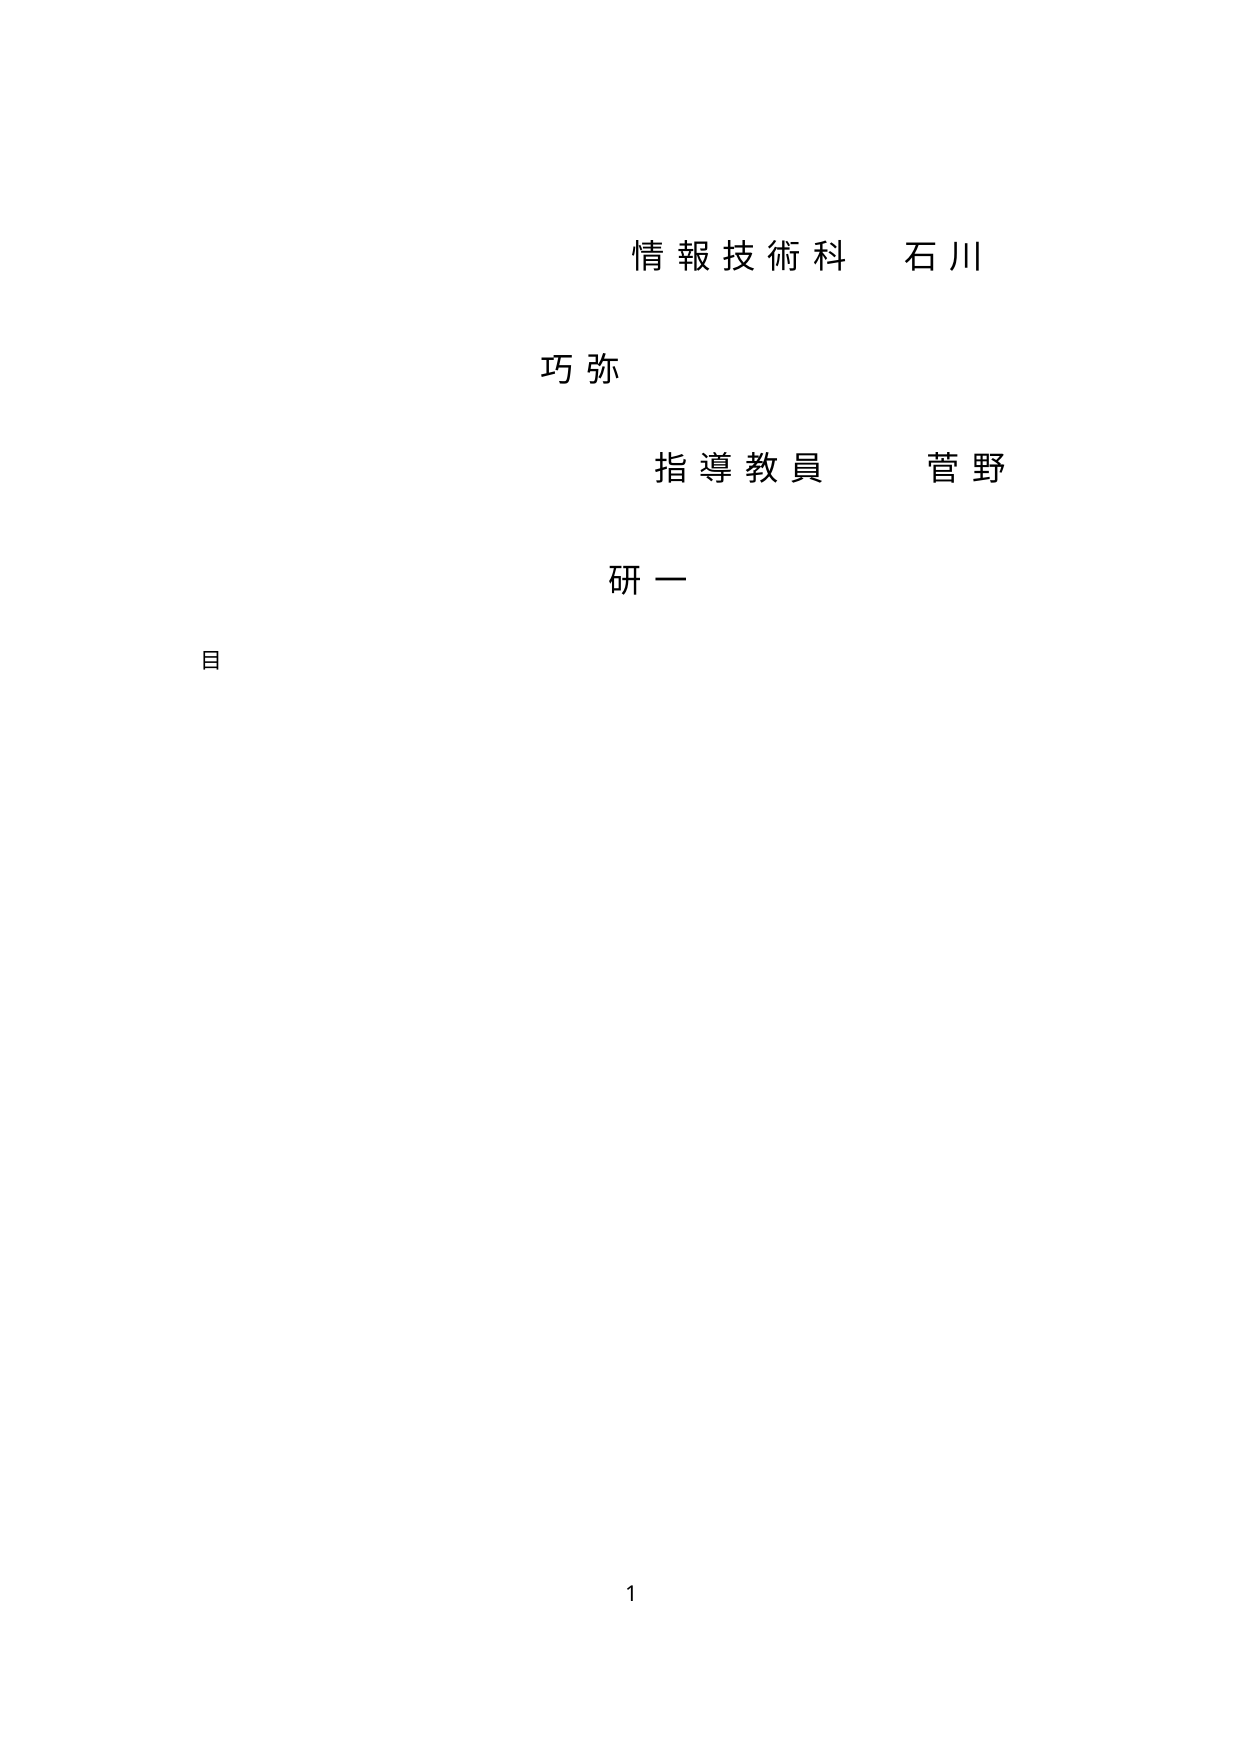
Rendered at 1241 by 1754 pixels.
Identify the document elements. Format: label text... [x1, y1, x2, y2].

subtitle 指導教員 菅野 研一 [586, 428, 1063, 616]
subtitle 情報技術科 石川 巧弥 [530, 217, 1063, 404]
